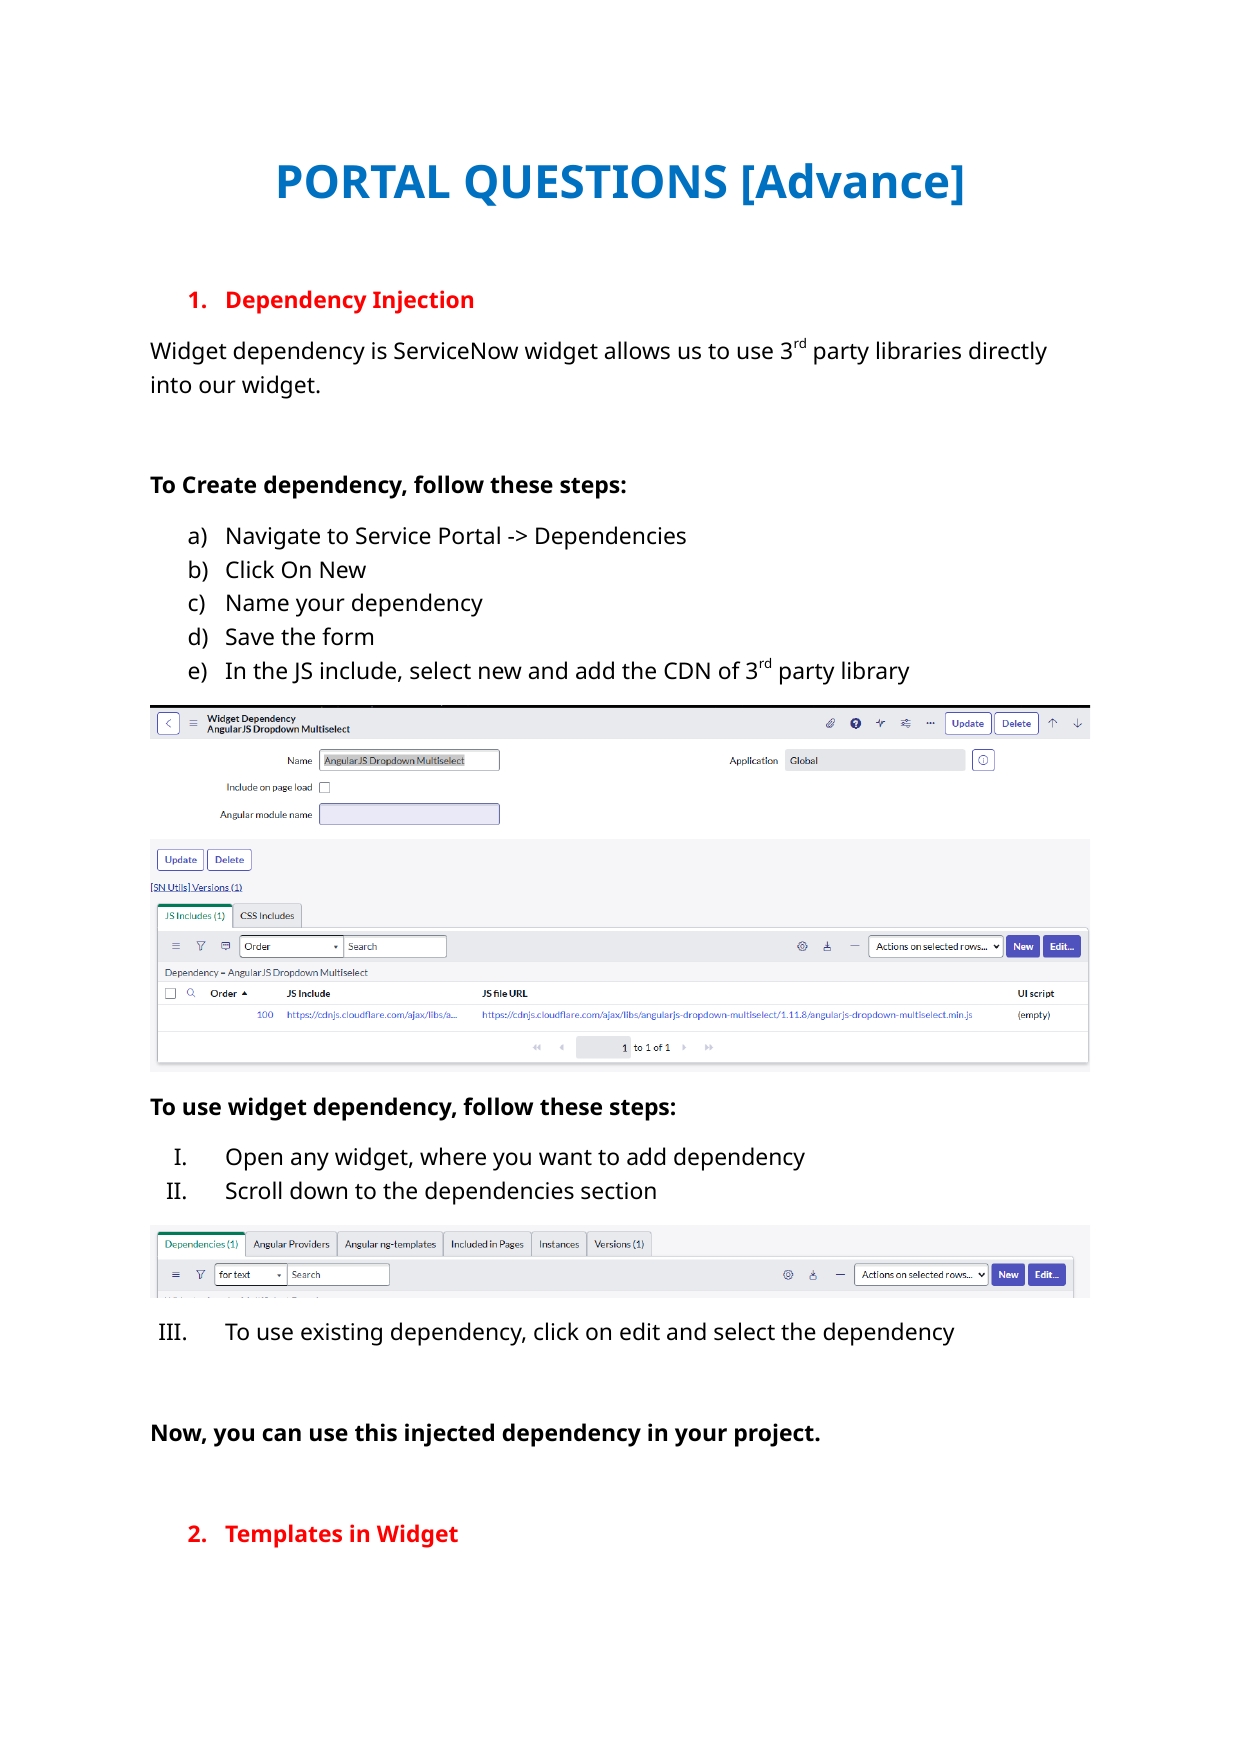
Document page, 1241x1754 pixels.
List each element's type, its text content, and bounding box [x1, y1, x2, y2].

text To use widget dependency, follow these steps: [150, 1091, 1090, 1122]
picture [150, 1225, 1091, 1298]
list Save the form [187, 621, 1090, 652]
list Templates in Widget [187, 1518, 1090, 1549]
list In the JS include, select new and add the CDN of 3rd party library [187, 655, 1090, 686]
list Click On New [187, 553, 1090, 585]
list Name your dependency [187, 587, 1090, 618]
text Widget dependency is ServiceNow widget allows us to use 3rd party libraries directly into our widget. [150, 335, 1090, 400]
list Open any widget, where you want to add dependency [187, 1141, 1090, 1172]
list Navigate to Service Portal -> Dependencies [187, 520, 1090, 551]
list Dependency Injection [187, 284, 1090, 316]
picture [150, 705, 1091, 1072]
text PORTAL QUESTIONS [Advance] [150, 150, 1090, 212]
text Now, you can use this injected dependency in your project. [150, 1417, 1090, 1448]
list Scroll down to the dependencies section [187, 1175, 1090, 1206]
text To Create dependency, follow these steps: [150, 469, 1090, 501]
list To use existing dependency, click on edit and select the dependency [187, 1316, 1090, 1347]
